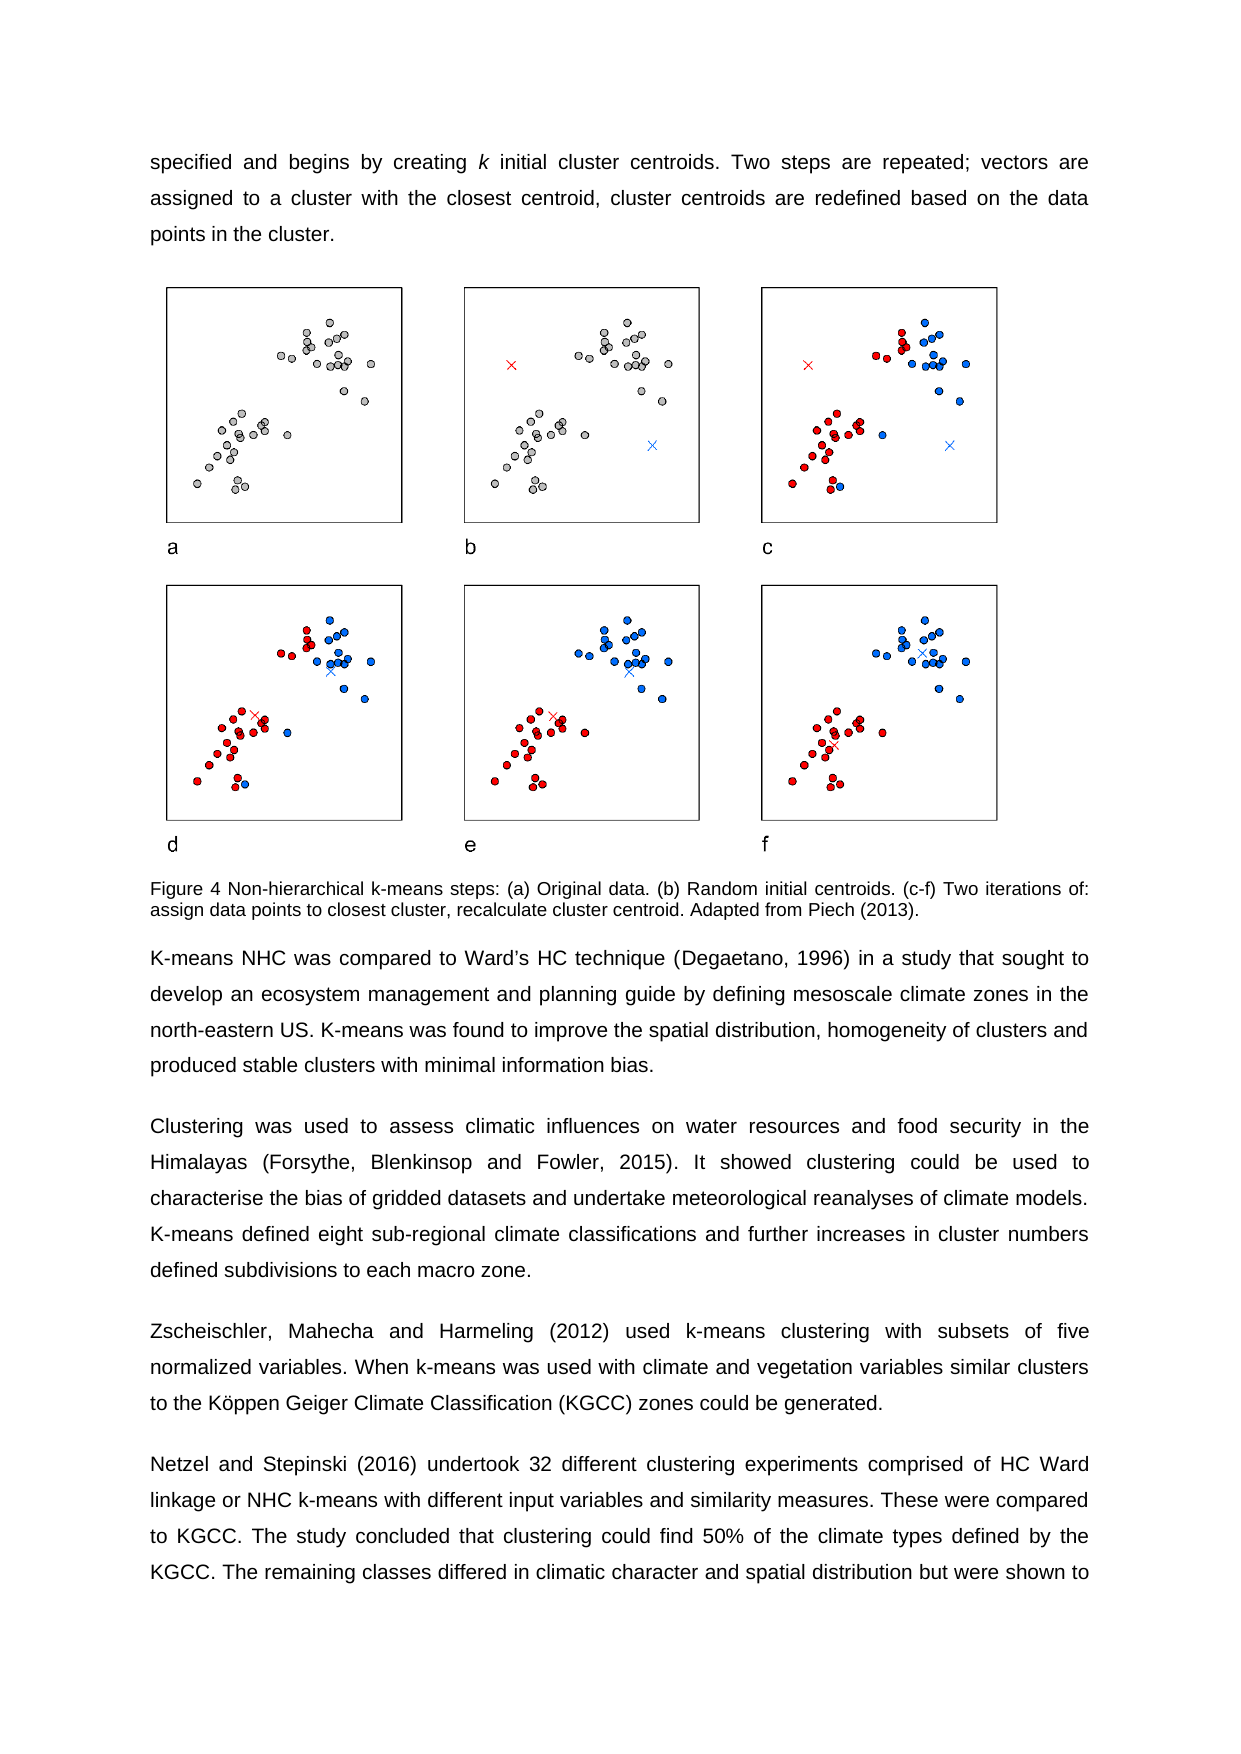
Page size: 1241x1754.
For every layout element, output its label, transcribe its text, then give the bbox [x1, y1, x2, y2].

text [150, 1452, 1090, 1583]
text Clustering was used to assess climatic influences on water resources and food security in the Himalayas (Forsythe, Blenkinsop and Fowler, 2015). It showed clustering could be used to characterise the bias of gridded datasets and undertake meteorological reanalyses of climate models. K-means defined eight sub-regional climate classifications and further increases in cluster numbers defined subdivisions to each macro zone. [150, 1114, 1090, 1282]
text Figure 4 Non-hierarchical k-means steps: (a) Original data. (b) Random initial centroids. (c-f) Two iterations of: assign data points to closest cluster, recalculate cluster centroid. Adapted from Piech (2013). [150, 877, 1090, 921]
text K-means NHC was compared to Ward’s HC technique (Degaetano, 1996) in a study that sought to develop an ecosystem management and planning guide by defining mesoscale climate zones in the north-eastern US. K-means was found to improve the spatial distribution, homogeneity of clusters and produced stable clusters with minimal information bias. [150, 946, 1090, 1077]
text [150, 150, 1090, 246]
text Zscheischler, Mahecha and Harmeling (2012) used k-means clustering with subsets of five normalized variables. When k-means was used with climate and vegetation variables similar clusters to the Köppen Geiger Climate Classification (KGCC) zones could be generated. [150, 1319, 1090, 1415]
picture [150, 282, 1009, 866]
